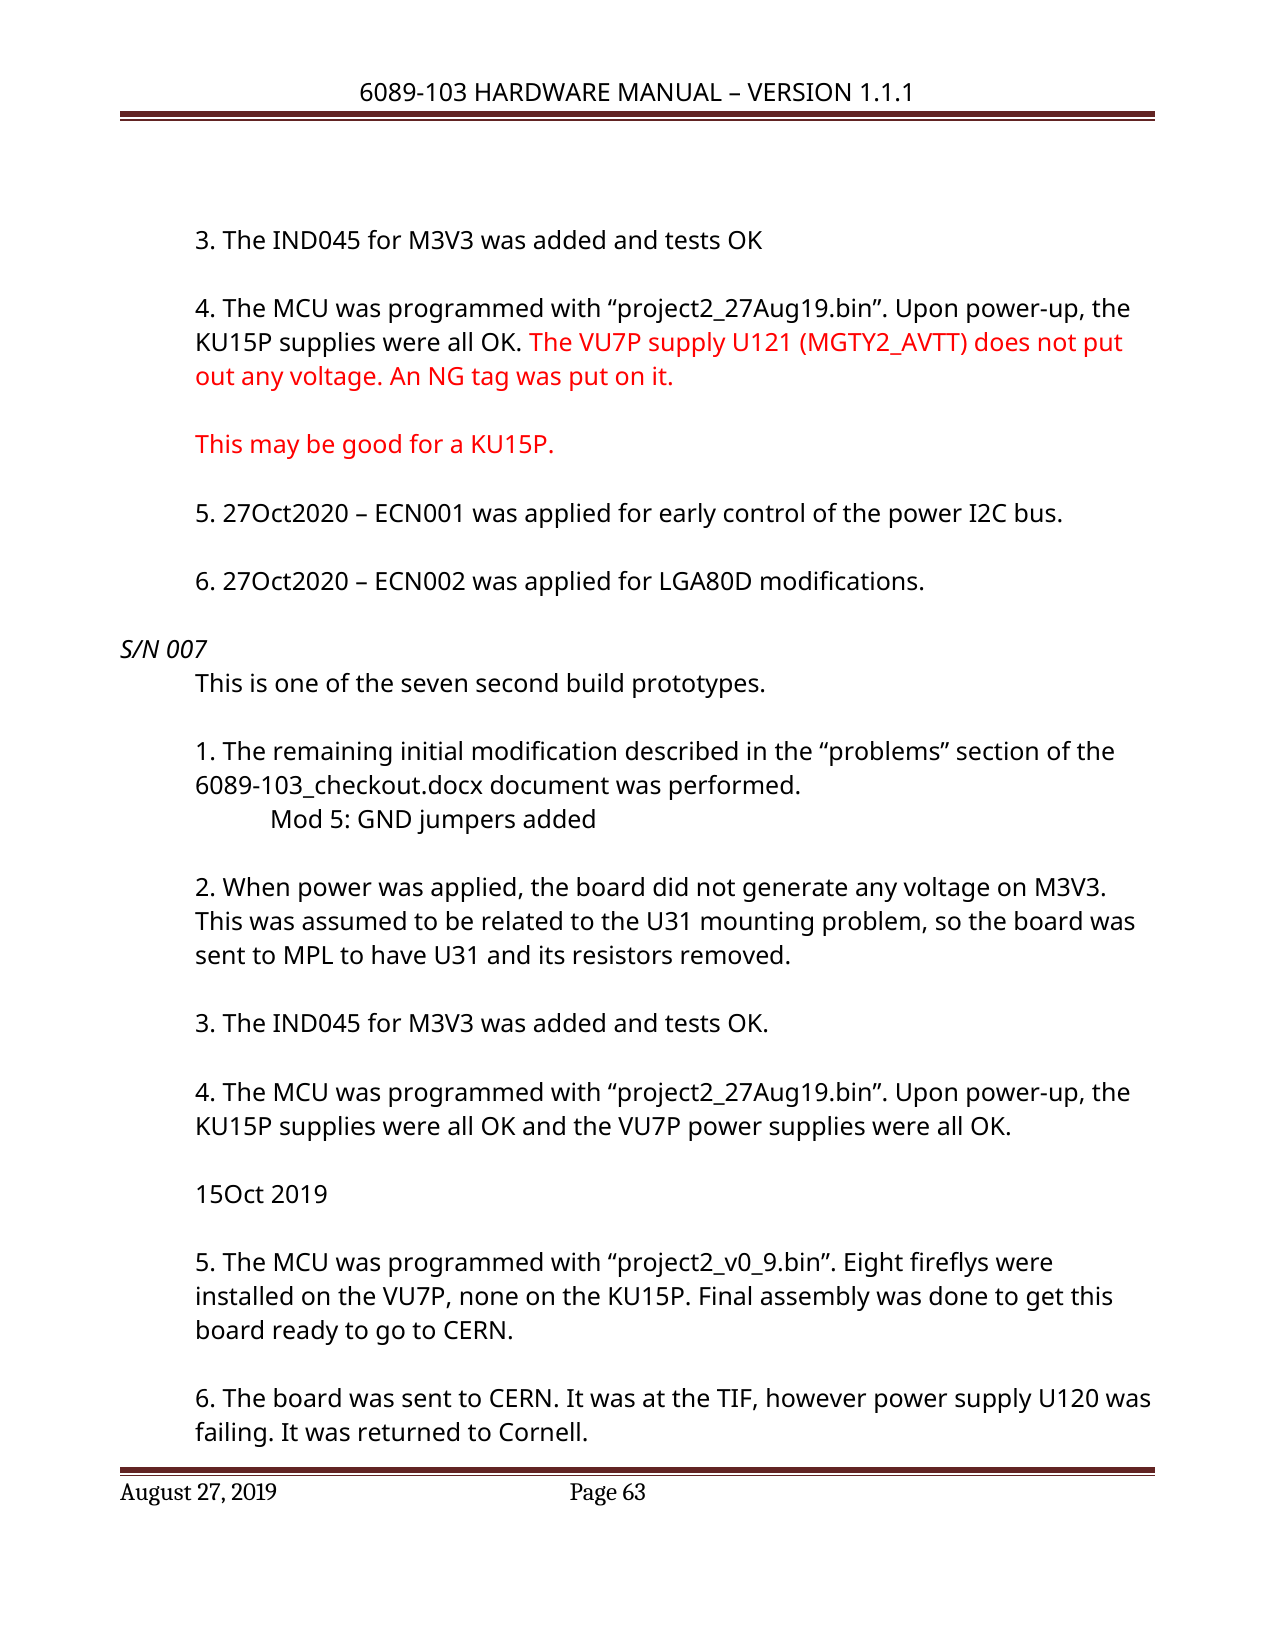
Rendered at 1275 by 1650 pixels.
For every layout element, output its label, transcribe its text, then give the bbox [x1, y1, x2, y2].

text This is one of the seven second build prototypes. [195, 666, 1155, 699]
text 6. The board was sent to CERN. It was at the TIF, however power supply U120 was failing. It was returned to Cornell. [195, 1381, 1155, 1449]
text 4. The MCU was programmed with “project2_27Aug19.bin”. Upon power-up, the KU15P supplies were all OK and the VU7P power supplies were all OK. [195, 1074, 1155, 1142]
text 15Oct 2019 [195, 1176, 1155, 1211]
text 5. 27Oct2020 – ECN001 was applied for early control of the power I2C bus. [195, 495, 1155, 529]
text Mod 5: GND jumpers added [270, 802, 1155, 836]
text 1. The remaining initial modification described in the “problems” section of the 6089-103_checkout.docx document was performed. [195, 734, 1155, 802]
text 2. When power was applied, the board did not generate any voltage on M3V3. This was assumed to be related to the U31 mounting problem, so the board was sent to MPL to have U31 and its resistors removed. [195, 870, 1155, 972]
text 3. The IND045 for M3V3 was added and tests OK. [195, 1006, 1155, 1040]
text 3. The IND045 for M3V3 was added and tests OK [195, 223, 1155, 257]
subtitle S/N 007 [120, 631, 1155, 666]
text This may be good for a KU15P. [195, 427, 1155, 461]
text 4. The MCU was programmed with “project2_27Aug19.bin”. Upon power-up, the KU15P supplies were all OK. The VU7P supply U121 (MGTY2_AVTT) does not put out any voltage. An NG tag was put on it. [195, 291, 1155, 393]
text 6. 27Oct2020 – ECN002 was applied for LGA80D modifications. [195, 563, 1155, 597]
text 5. The MCU was programmed with “project2_v0_9.bin”. Eight fireflys were installed on the VU7P, none on the KU15P. Final assembly was done to get this board ready to go to CERN. [195, 1244, 1155, 1347]
